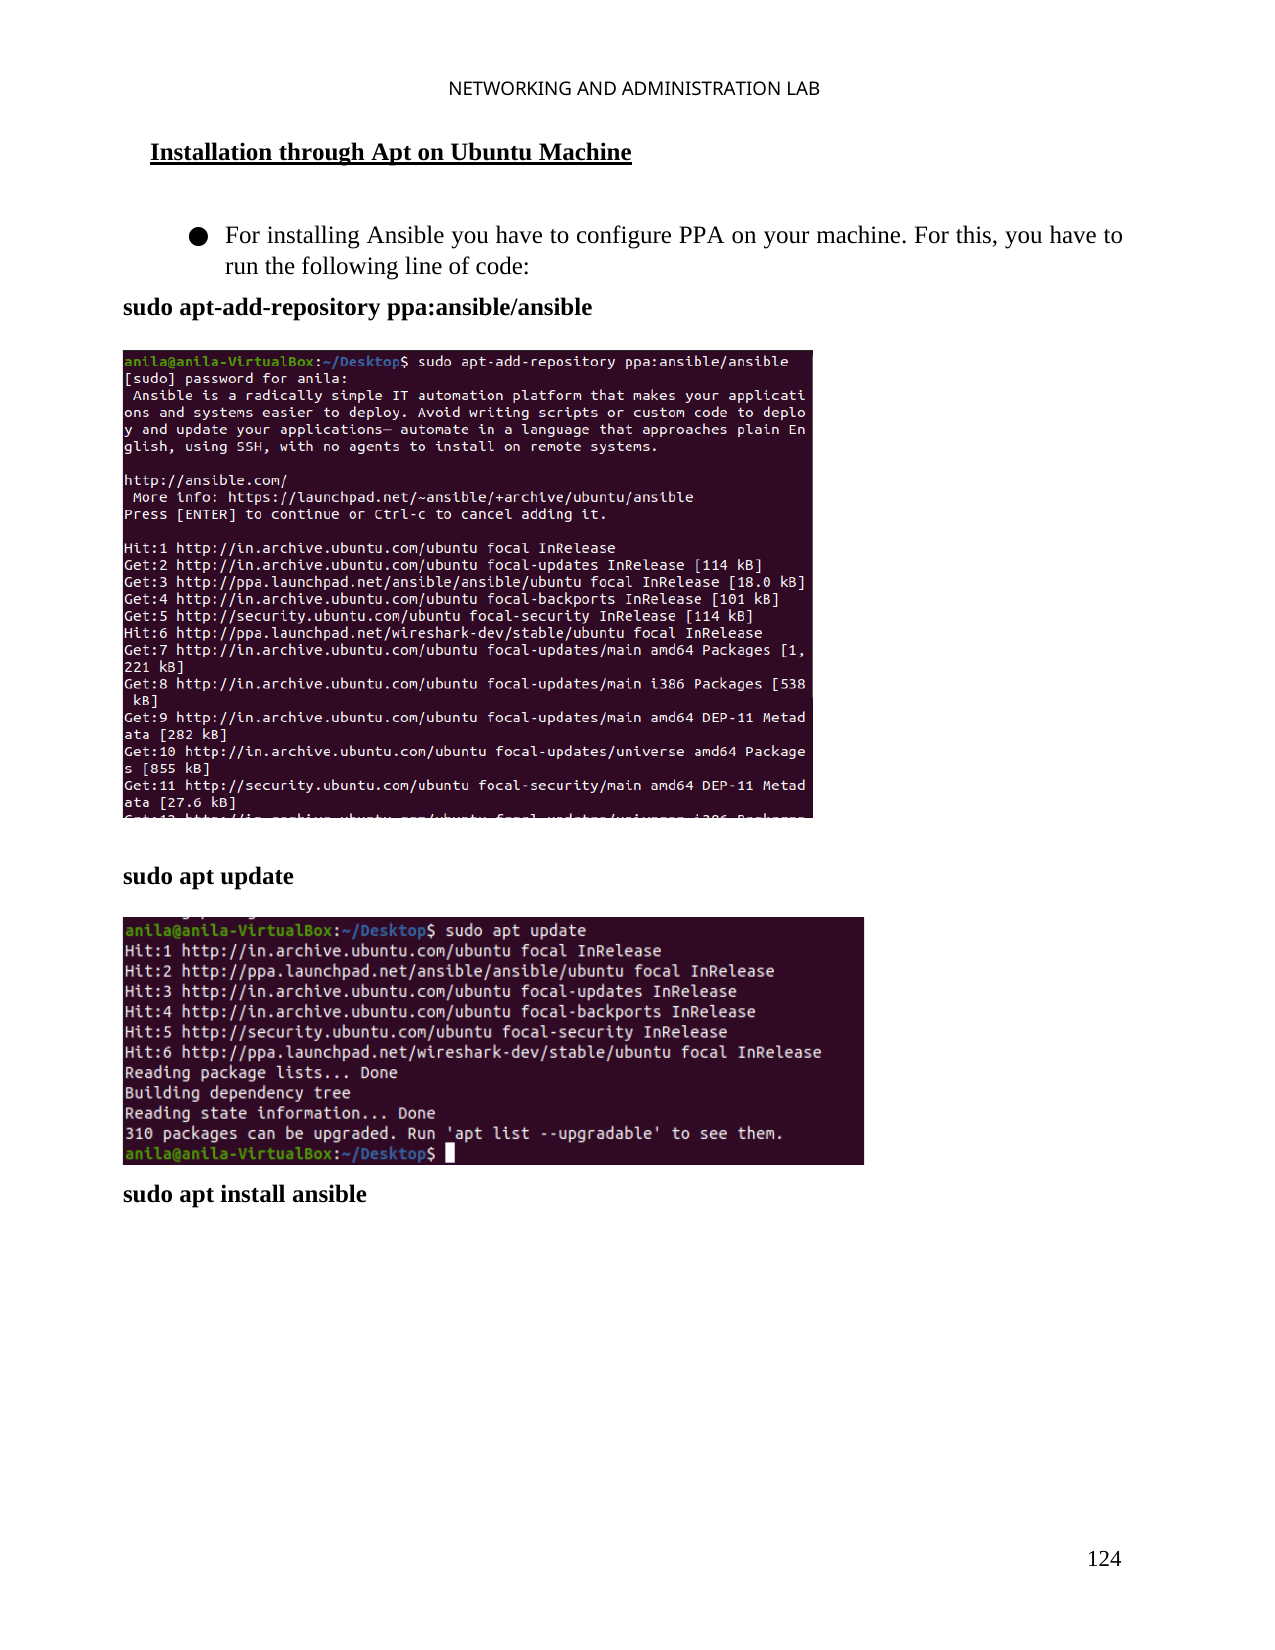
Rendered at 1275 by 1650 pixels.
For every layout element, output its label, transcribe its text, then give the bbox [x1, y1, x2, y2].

list For installing Ansible you have to configure PPA on your machine. For this, you have to run the following line of code: [187, 217, 1125, 280]
picture [122, 350, 813, 818]
text sudo apt-add-repository ppa:ansible/ansible [123, 292, 1275, 321]
text sudo apt update [123, 861, 1275, 889]
text Installation through Apt on Ubuntu Machine [150, 137, 1275, 166]
picture [122, 917, 865, 1165]
